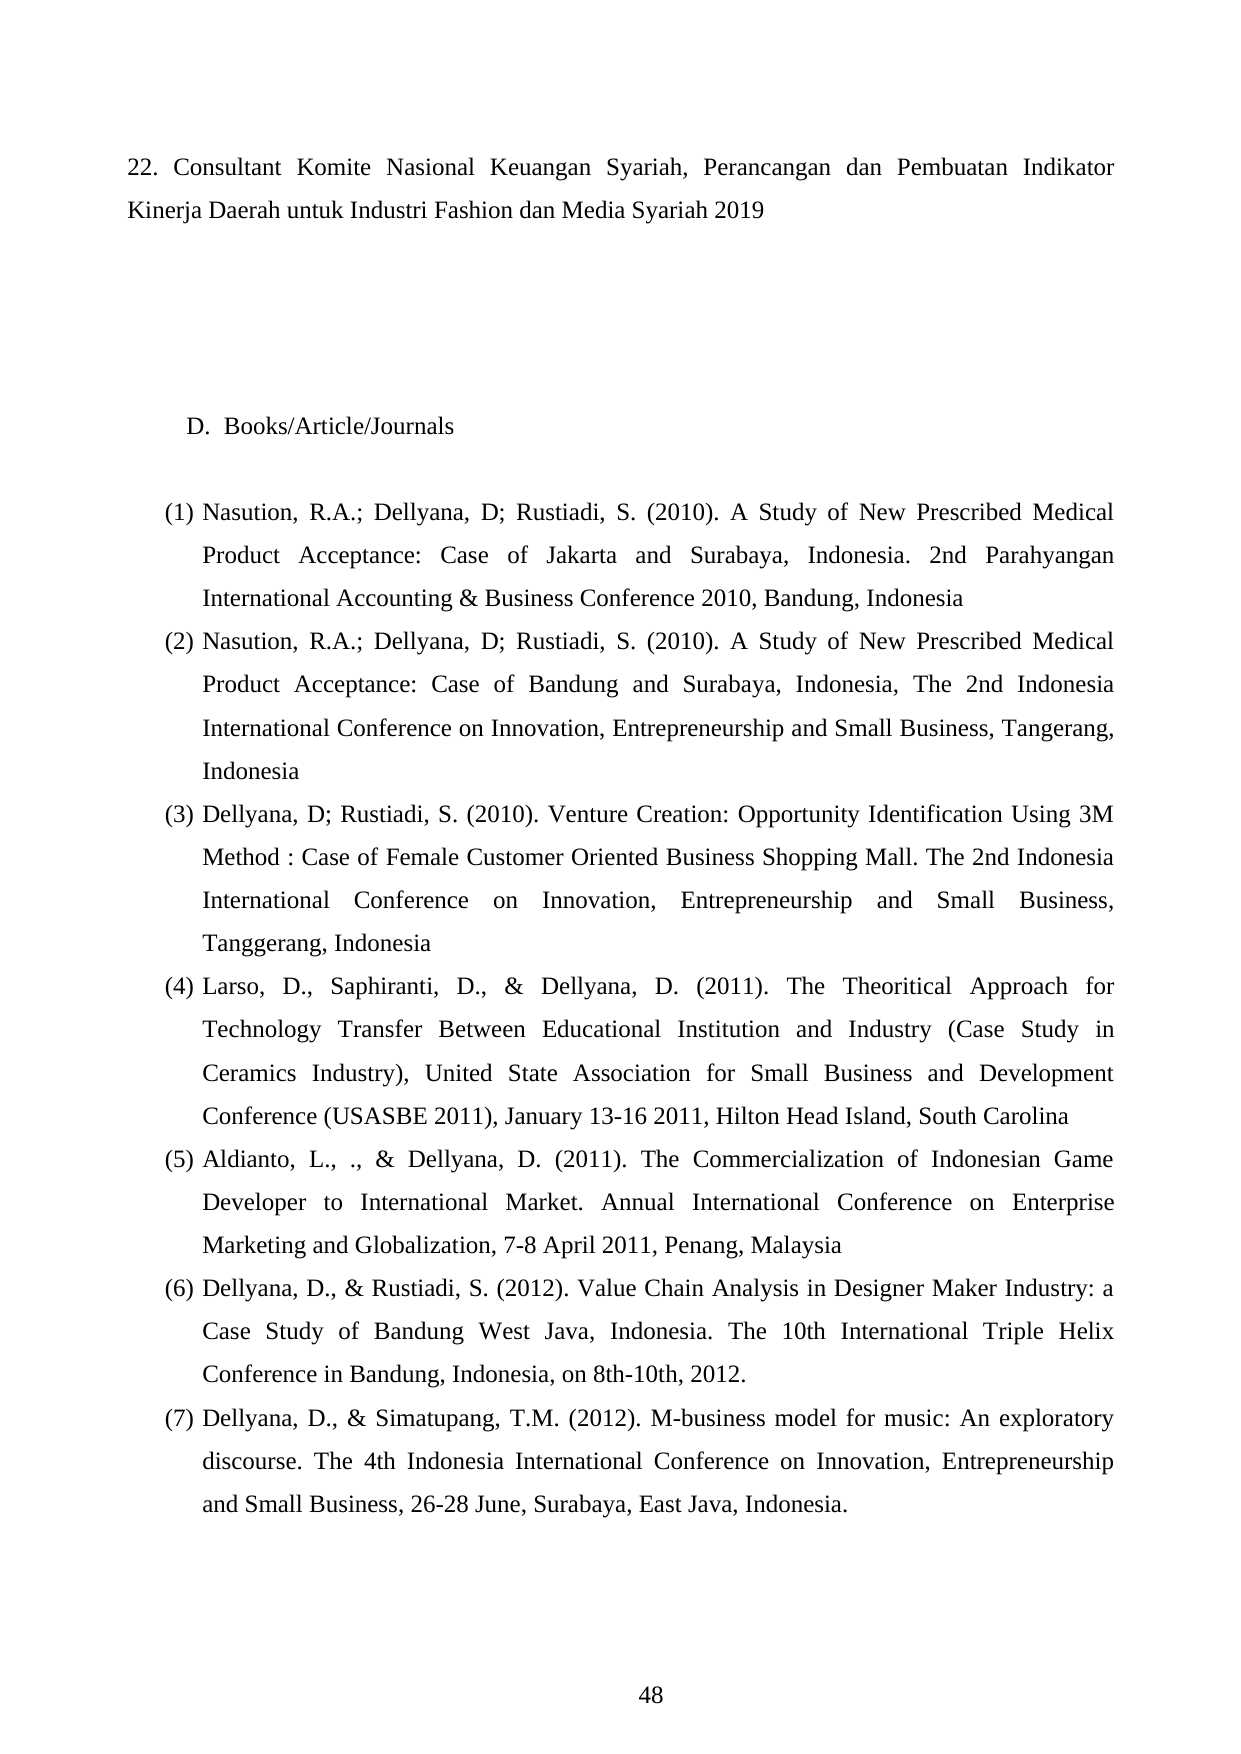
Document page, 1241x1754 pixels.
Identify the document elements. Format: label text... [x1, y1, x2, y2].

list Nasution, R.A.; Dellyana, D; Rustiadi, S. (2010). A Study of New Prescribed Medical Product Acceptance: Case of Bandung and Surabaya, Indonesia, The 2nd Indonesia International Conference on Innovation, Entrepreneurship and Small Business, Tangerang, Indonesia [164, 626, 1115, 784]
list Dellyana, D; Rustiadi, S. (2010). Venture Creation: Opportunity Identification Using 3M Method : Case of Female Customer Oriented Business Shopping Mall. The 2nd Indonesia International Conference on Innovation, Entrepreneurship and Small Business, Tanggerang, Indonesia [164, 799, 1115, 957]
list Larso, D., Saphiranti, D., & Dellyana, D. (2011). The Theoritical Approach for Technology Transfer Between Educational Institution and Industry (Case Study in Ceramics Industry), United State Association for Small Business and Development Conference (USASBE 2011), January 13-16 2011, Hilton Head Island, South Carolina [164, 971, 1115, 1129]
list Books/Article/Journals [186, 411, 1115, 439]
text 22. Consultant Komite Nasional Keuangan Syariah, Perancangan dan Pembuatan Indikator Kinerja Daerah untuk Industri Fashion dan Media Syariah 2019 [127, 152, 1115, 224]
list Dellyana, D., & Simatupang, T.M. (2012). M-business model for music: An exploratory discourse. The 4th Indonesia International Conference on Innovation, Entrepreneurship and Small Business, 26-28 June, Surabaya, East Java, Indonesia. [164, 1403, 1115, 1518]
list Aldianto, L., ., & Dellyana, D. (2011). The Commercialization of Indonesian Game Developer to International Market. Annual International Conference on Enterprise Marketing and Globalization, 7-8 April 2011, Penang, Malaysia [164, 1144, 1115, 1259]
list Nasution, R.A.; Dellyana, D; Rustiadi, S. (2010). A Study of New Prescribed Medical Product Acceptance: Case of Jakarta and Surabaya, Indonesia. 2nd Parahyangan International Accounting & Business Conference 2010, Bandung, Indonesia [164, 497, 1115, 612]
list Dellyana, D., & Rustiadi, S. (2012). Value Chain Analysis in Designer Maker Industry: a Case Study of Bandung West Java, Indonesia. The 10th International Triple Helix Conference in Bandung, Indonesia, on 8th-10th, 2012. [164, 1273, 1115, 1388]
